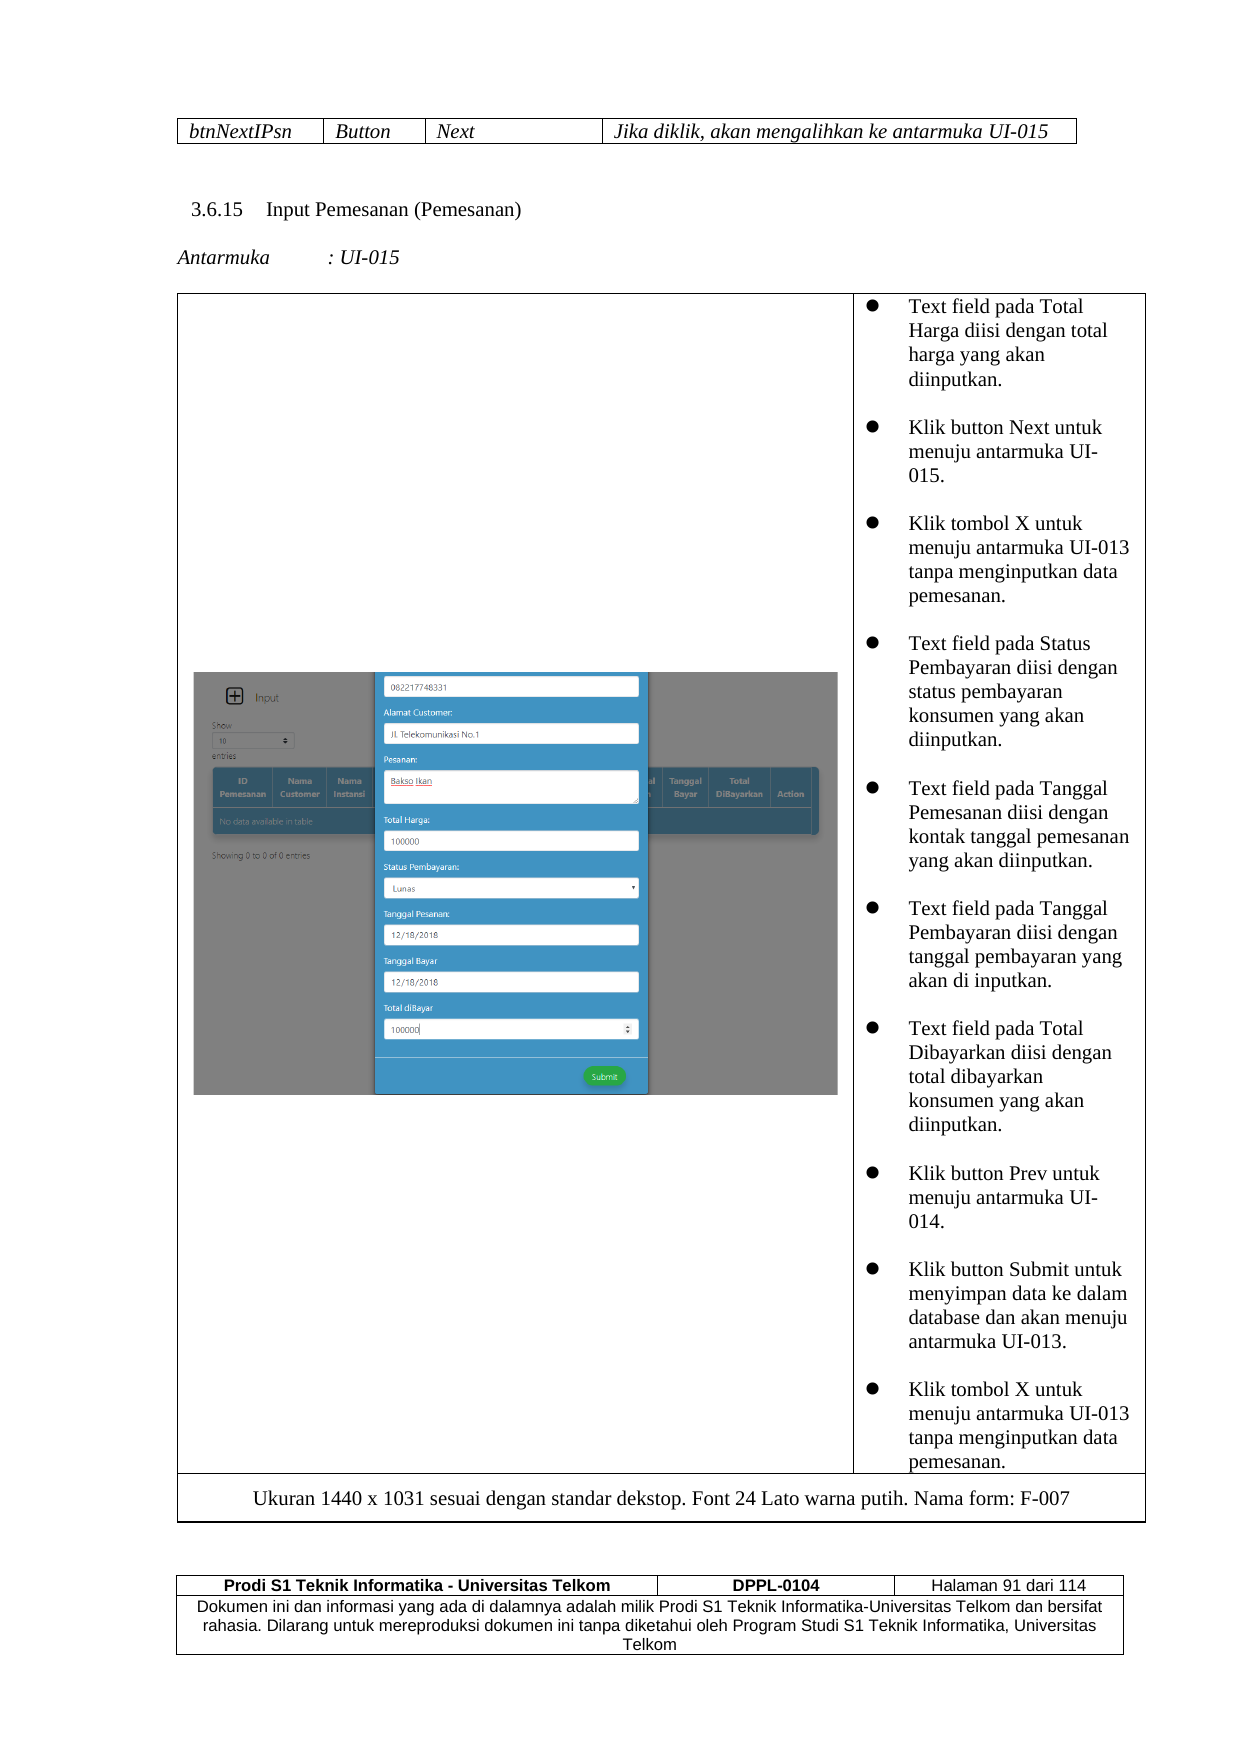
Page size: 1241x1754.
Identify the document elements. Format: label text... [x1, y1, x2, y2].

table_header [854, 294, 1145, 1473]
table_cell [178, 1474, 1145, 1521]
list Input Pemesanan (Pemesanan) [191, 197, 1122, 221]
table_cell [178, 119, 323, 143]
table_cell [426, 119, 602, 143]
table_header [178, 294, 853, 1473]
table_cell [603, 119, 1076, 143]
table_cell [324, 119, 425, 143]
picture [193, 672, 838, 1095]
text Antarmuka : UI-015 [177, 245, 1122, 269]
